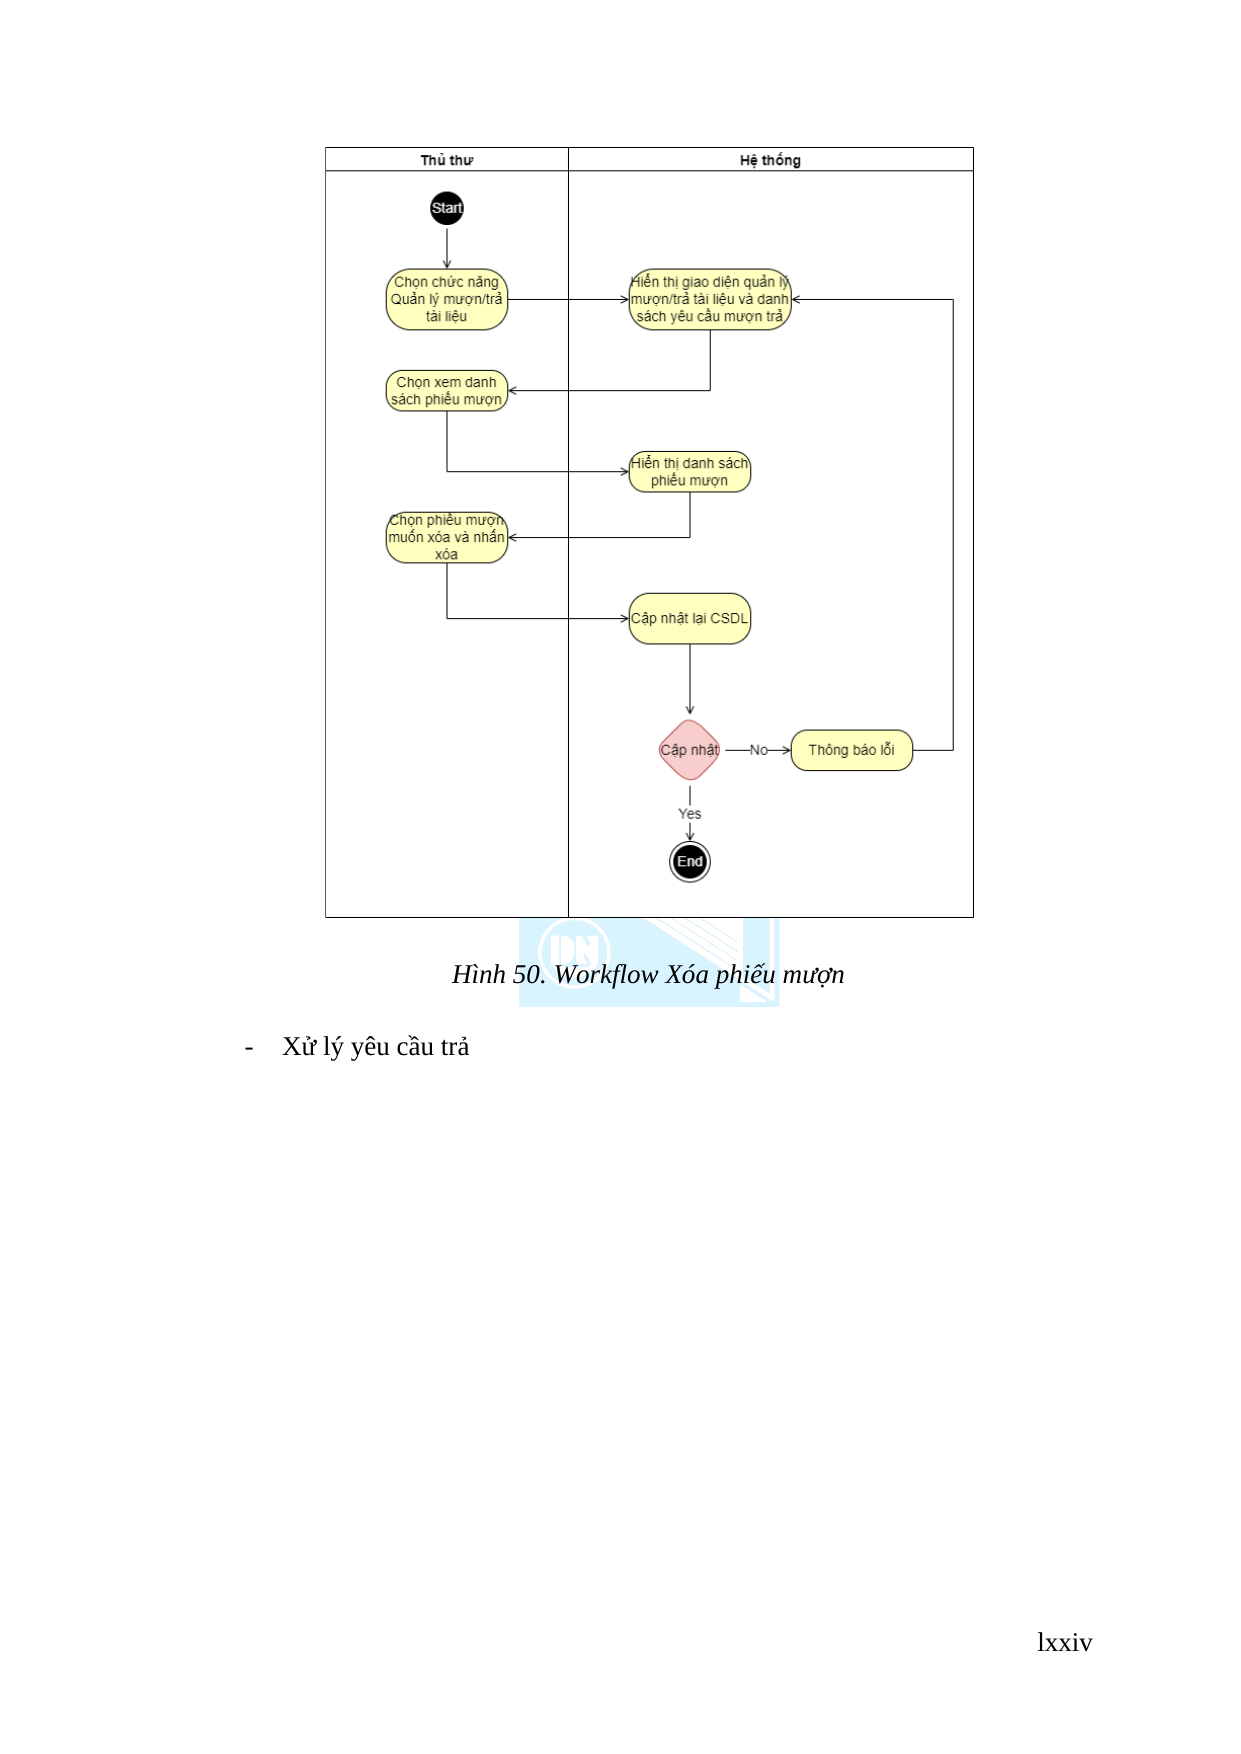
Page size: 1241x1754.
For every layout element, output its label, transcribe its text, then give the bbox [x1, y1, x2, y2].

picture [325, 147, 974, 918]
list Xử lý yêu cầu trả [244, 1030, 1092, 1061]
